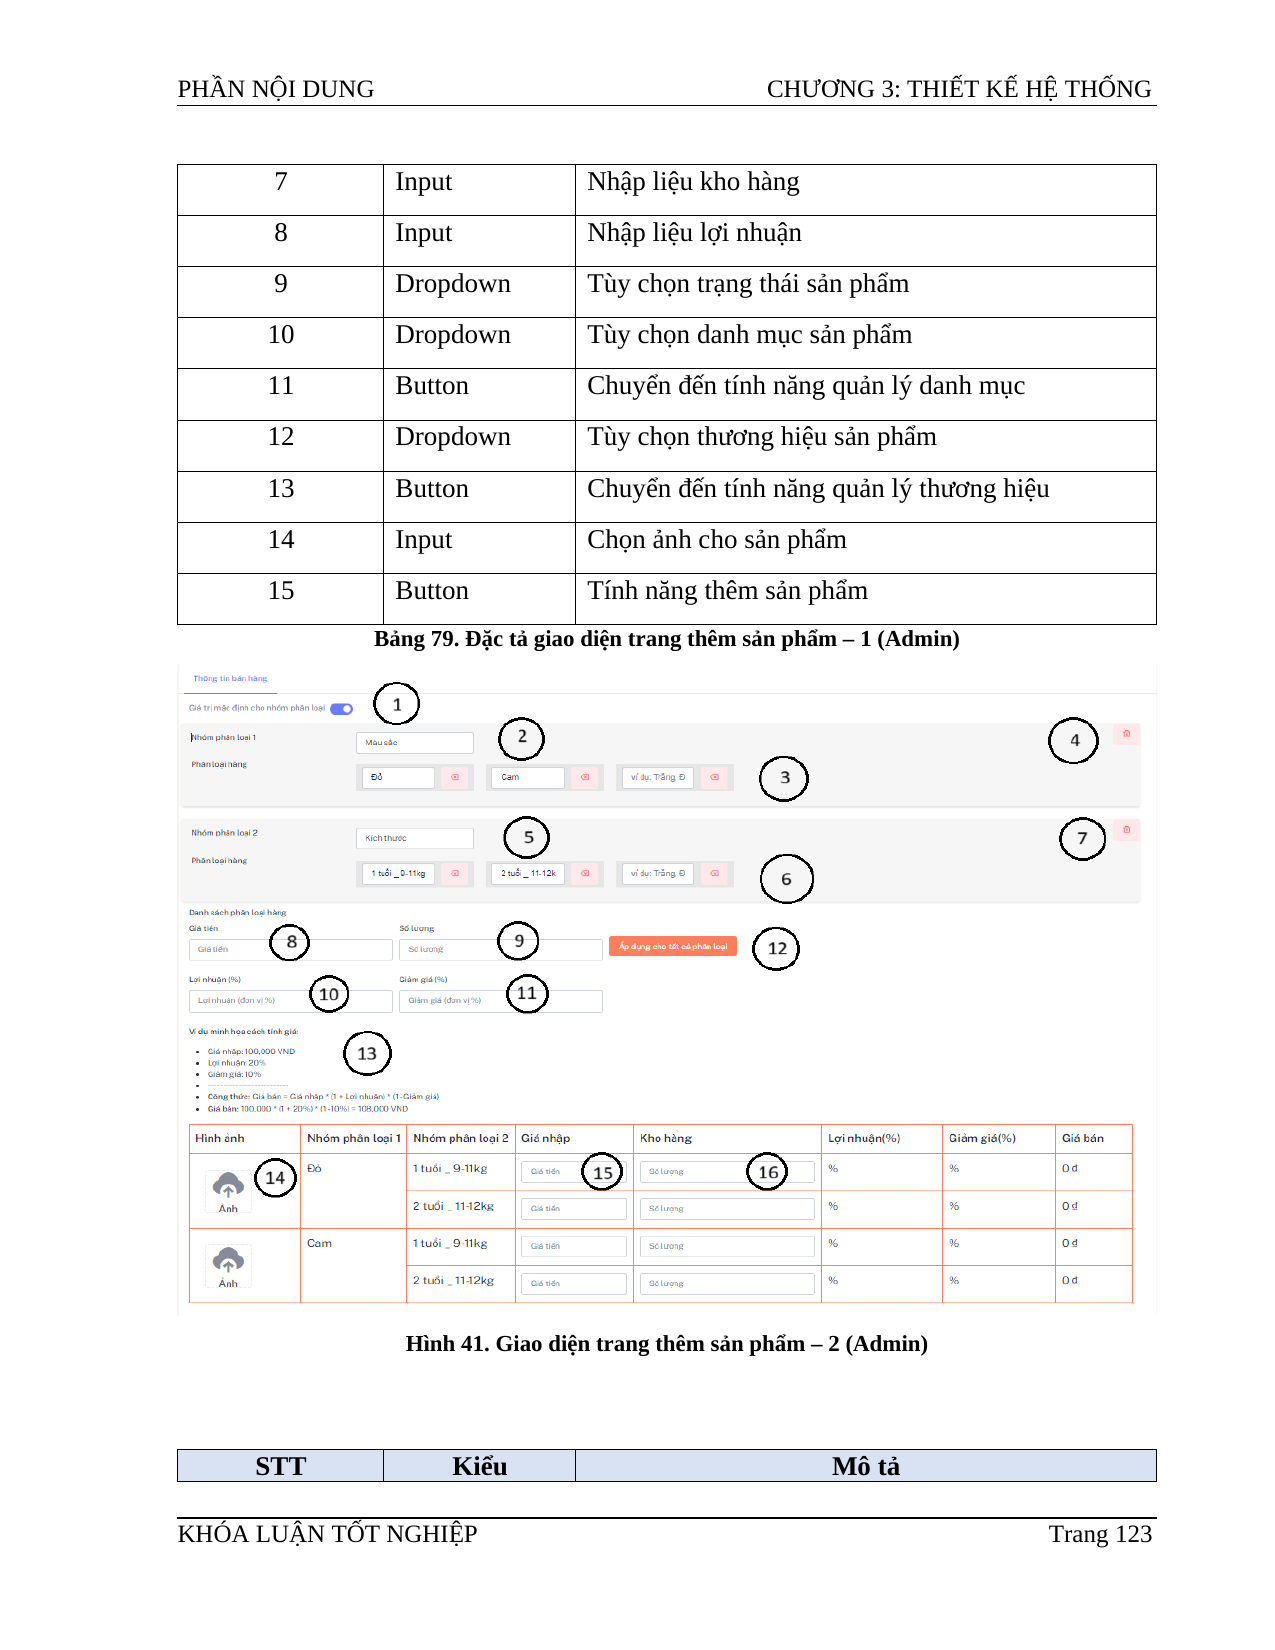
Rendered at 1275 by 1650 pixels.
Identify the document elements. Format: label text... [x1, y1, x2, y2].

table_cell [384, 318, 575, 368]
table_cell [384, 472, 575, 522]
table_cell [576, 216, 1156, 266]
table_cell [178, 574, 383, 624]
text Bảng 79. Đặc tả giao diện trang thêm sản phẩm – 1 (Admin) [177, 625, 1157, 651]
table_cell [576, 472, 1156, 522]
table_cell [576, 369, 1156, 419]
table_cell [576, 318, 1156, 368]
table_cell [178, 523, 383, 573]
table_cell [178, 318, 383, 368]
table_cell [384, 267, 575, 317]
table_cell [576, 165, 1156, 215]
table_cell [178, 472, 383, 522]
picture [177, 664, 1157, 1316]
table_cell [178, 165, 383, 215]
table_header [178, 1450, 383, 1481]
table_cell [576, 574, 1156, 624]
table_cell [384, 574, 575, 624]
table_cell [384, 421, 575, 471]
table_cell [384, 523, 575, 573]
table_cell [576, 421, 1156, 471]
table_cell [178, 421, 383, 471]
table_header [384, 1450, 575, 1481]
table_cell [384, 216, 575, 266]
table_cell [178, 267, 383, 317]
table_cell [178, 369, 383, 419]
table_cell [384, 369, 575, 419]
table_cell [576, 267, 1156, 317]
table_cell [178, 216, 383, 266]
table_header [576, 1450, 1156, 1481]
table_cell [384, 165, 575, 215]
text Hình 41. Giao diện trang thêm sản phẩm – 2 (Admin) [177, 1330, 1157, 1357]
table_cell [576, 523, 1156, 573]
